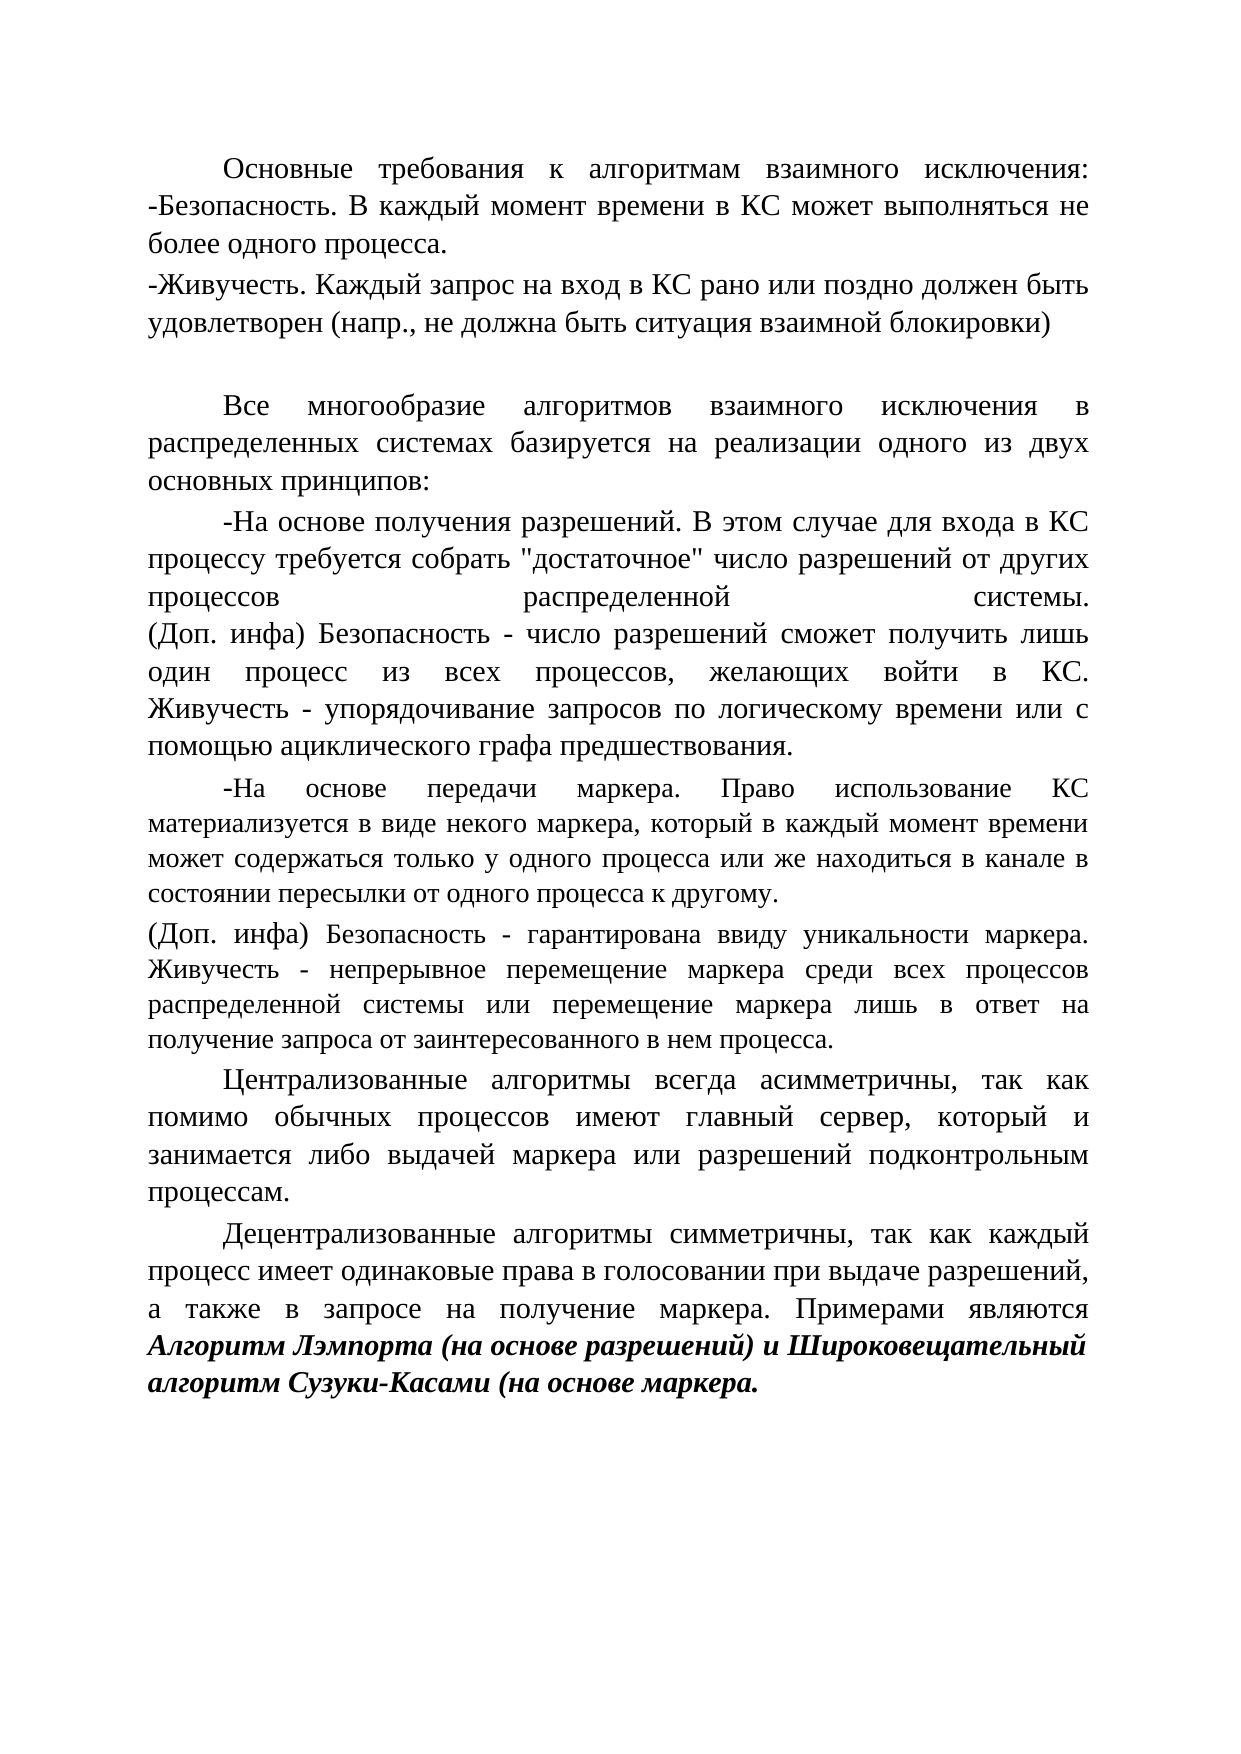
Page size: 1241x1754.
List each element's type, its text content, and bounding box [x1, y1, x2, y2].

text -На основе получения разрешений. В этом случае для входа в КС процессу требуется собрать "достаточное" число разрешений от других процессов распределенной системы. (Доп. инфа) Безопасность - число разрешений сможет получить лишь один процесс из всех процессов, желающих войти в КС. Живучесть - упорядочивание запросов по логическому времени или с помощью ациклического графа предшествования. [73, 503, 1090, 762]
text Все многообразие алгоритмов взаимного исключения в распределенных системах базируется на реализации одного из двух основных принципов: [73, 387, 1090, 496]
text -На основе передачи маркера. Право использование КС материализуется в виде некого маркера, который в каждый момент времени может содержаться только у одного процесса или же находиться в канале в состоянии пересылки от одного процесса к другому. [73, 769, 1090, 908]
text (Доп. инфа) Безопасность - гарантирована ввиду уникальности маркера. Живучесть - непрерывное перемещение маркера среди всех процессов распределенной системы или перемещение маркера лишь в ответ на получение запроса от заинтересованного в нем процесса. [73, 915, 1090, 1054]
text Основные требования к алгоритмам взаимного исключения: -Безопасность. В каждый момент времени в КС может выполняться не более одного процесса. [148, 150, 1090, 259]
text Централизованные алгоритмы всегда асимметричны, так как помимо обычных процессов имеют главный сервер, который и занимается либо выдачей маркера или разрешений подконтрольным процессам. [73, 1061, 1090, 1208]
text -Живучесть. Каждый запрос на вход в КС рано или поздно должен быть удовлетворен (напр., не должна быть ситуация взаимной блокировки) [73, 266, 1090, 338]
text Децентрализованные алгоритмы симметричны, так как каждый процесс имеет одинаковые права в голосовании при выдаче разрешений, а также в запросе на получение маркера. Примерами являются Алгоритм Лэмпорта (на основе разрешений) и Широковещательный алгоритм Сузуки-Касами (на основе маркера. [73, 1215, 1090, 1399]
